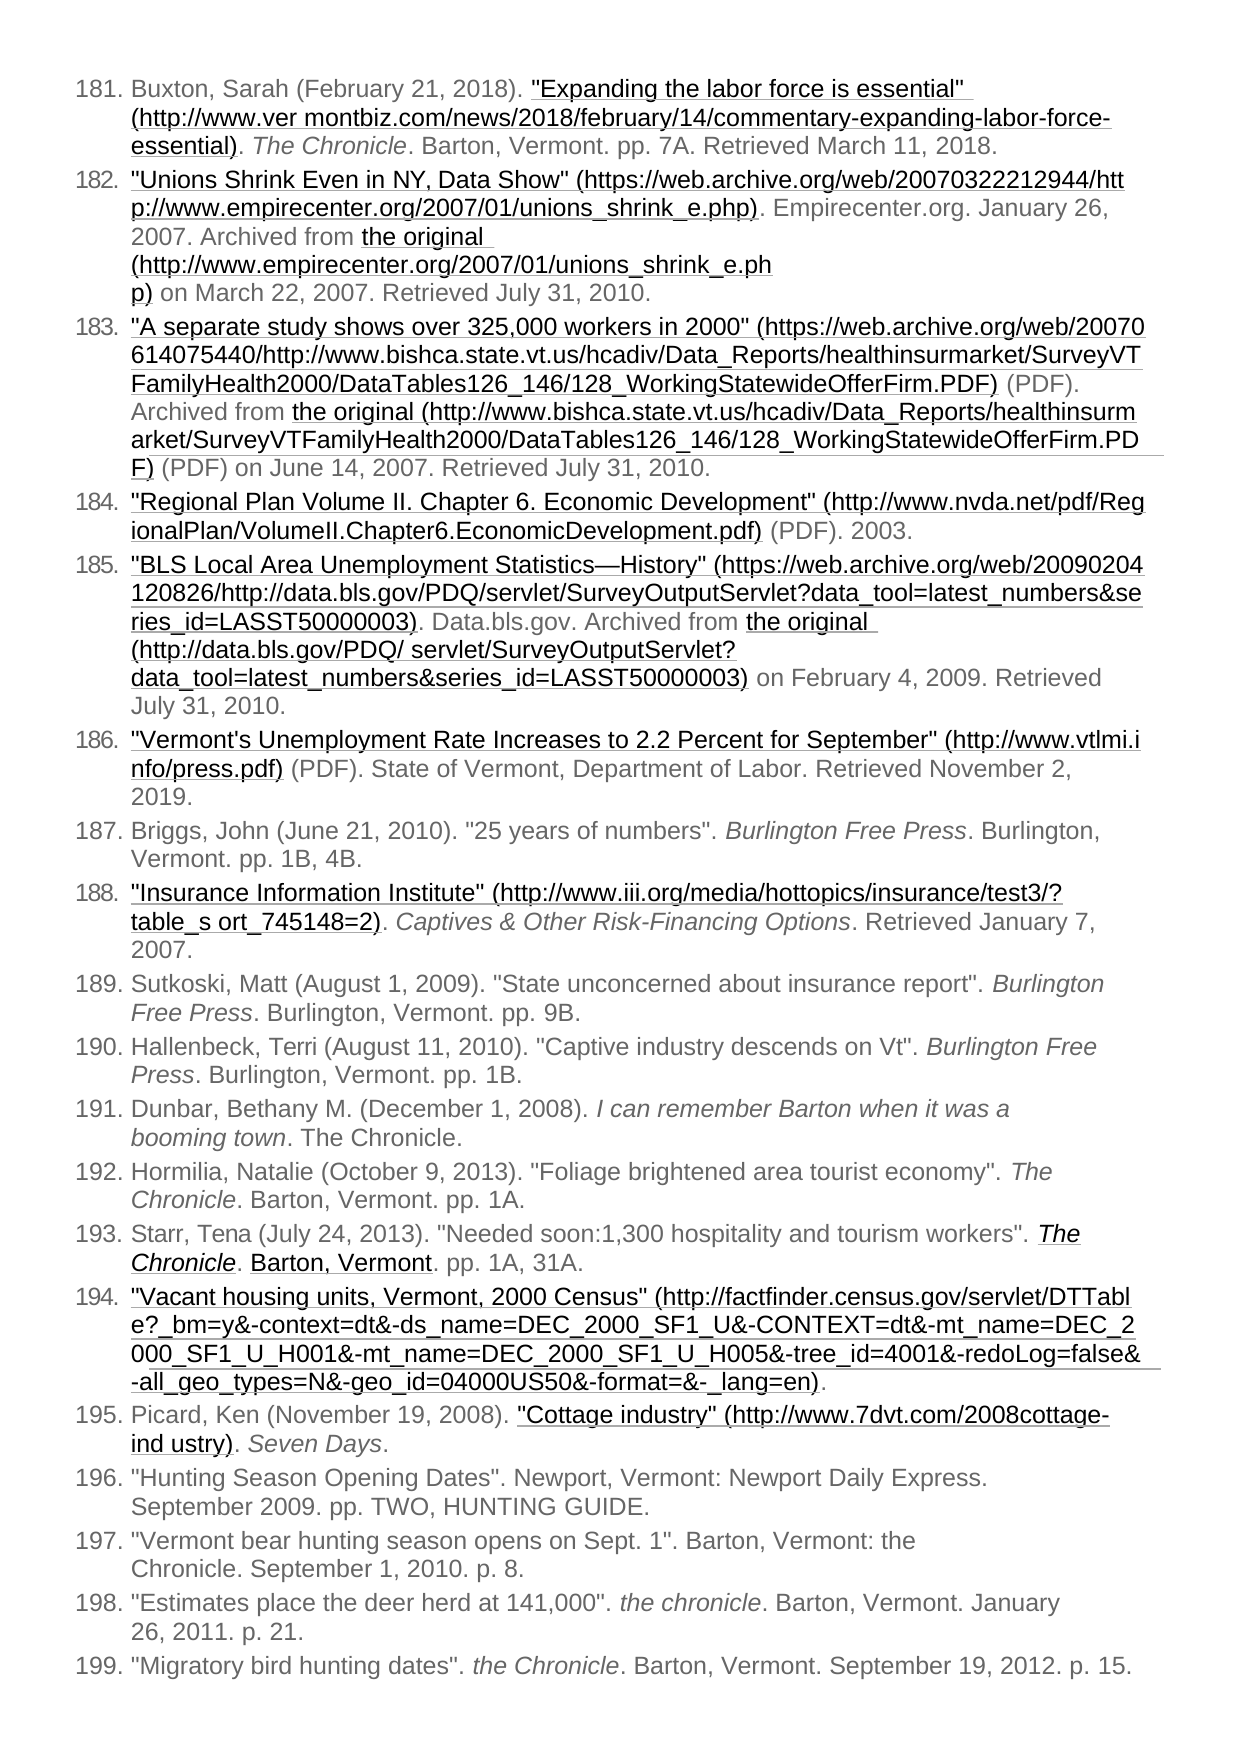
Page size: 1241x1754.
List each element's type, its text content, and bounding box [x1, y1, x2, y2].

list "BLS Local Area Unemployment Statistics—History" (https://web.archive.org/web/20090204 120826/http://data.bls.gov/PDQ/servlet/SurveyOutputServlet?data_tool=latest_numbers&se ries_id=LASST50000003). Data.bls.gov. Archived from the original (http://data.bls.gov/PDQ/ servlet/SurveyOutputServlet?data_tool=latest_numbers&series_id=LASST50000003) on February 4, 2009. Retrieved July 31, 2010. [75, 551, 1148, 720]
text -all_geo_types=N&-geo_id=04000US50&-format=&-_lang=en). [131, 1369, 1178, 1395]
list Picard, Ken (November 19, 2008). "Cottage industry" (http://www.7dvt.com/2008cottage-ind ustry). Seven Days. [75, 1401, 1143, 1458]
list "Estimates place the deer herd at 141,000". the chronicle. Barton, Vermont. January 26, 2011. p. 21. [75, 1589, 1102, 1646]
list "Unions Shrink Even in NY, Data Show" (https://web.archive.org/web/20070322212944/htt p://www.empirecenter.org/2007/01/unions_shrink_e.php). Empirecenter.org. January 26, 2007. Archived from the original (http://www.empirecenter.org/2007/01/unions_shrink_e.ph [75, 166, 1131, 279]
list "Vacant housing units, Vermont, 2000 Census" (http://factfinder.census.gov/servlet/DTTabl e?_bm=y&-context=dt&-ds_name=DEC_2000_SF1_U&-CONTEXT=dt&-mt_name=DEC_2 000_SF1_U_H001&-mt_name=DEC_2000_SF1_U_H005&-tree_id=4001&-redoLog=false& [75, 1283, 1143, 1367]
list Hormilia, Natalie (October 9, 2013). "Foliage brightened area tourist economy". The Chronicle. Barton, Vermont. pp. 1A. [75, 1158, 1054, 1214]
list Hallenbeck, Terri (August 11, 2010). "Captive industry descends on Vt". Burlington Free Press. Burlington, Vermont. pp. 1B. [75, 1033, 1099, 1089]
list "Vermont bear hunting season opens on Sept. 1". Barton, Vermont: the Chronicle. September 1, 2010. p. 8. [75, 1527, 1035, 1583]
list "Vermont's Unemployment Rate Increases to 2.2 Percent for September" (http://www.vtlmi.i nfo/press.pdf) (PDF). State of Vermont, Department of Labor. Retrieved November 2, 2019. [75, 726, 1142, 811]
list Buxton, Sarah (February 21, 2018). "Expanding the labor force is essential" (http://www.ver montbiz.com/news/2018/february/14/commentary-expanding-labor-force-essential). The Chronicle. Barton, Vermont. pp. 7A. Retrieved March 11, 2018. [75, 75, 1138, 160]
list "Migratory bird hunting dates". the Chronicle. Barton, Vermont. September 19, 2012. p. 15. [75, 1651, 1178, 1680]
list Dunbar, Bethany M. (December 1, 2008). I can remember Barton when it was a booming town. The Chronicle. [75, 1095, 1113, 1151]
list Starr, Tena (July 24, 2013). "Needed soon:1,300 hospitality and tourism workers". The Chronicle. Barton, Vermont. pp. 1A, 31A. [75, 1220, 1082, 1277]
list Briggs, John (June 21, 2010). "25 years of numbers". Burlington Free Press. Burlington, Vermont. pp. 1B, 4B. [75, 817, 1102, 873]
text p) on March 22, 2007. Retrieved July 31, 2010. [131, 279, 1178, 307]
list "Insurance Information Institute" (http://www.iii.org/media/hottopics/insurance/test3/?table_s ort_745148=2). Captives & Other Risk-Financing Options. Retrieved January 7, 2007. [75, 879, 1143, 964]
text F) (PDF) on June 14, 2007. Retrieved July 31, 2010. [131, 456, 1178, 482]
list "Regional Plan Volume II. Chapter 6. Economic Development" (http://www.nvda.net/pdf/Reg ionalPlan/VolumeII.Chapter6.EconomicDevelopment.pdf) (PDF). 2003. [75, 488, 1146, 544]
list "A separate study shows over 325,000 workers in 2000" (https://web.archive.org/web/20070 614075440/http://www.bishca.state.vt.us/hcadiv/Data_Reports/healthinsurmarket/SurveyVT FamilyHealth2000/DataTables126_146/128_WorkingStatewideOfferFirm.PDF) (PDF). Archived from the original (http://www.bishca.state.vt.us/hcadiv/Data_Reports/healthinsurm arket/SurveyVTFamilyHealth2000/DataTables126_146/128_WorkingStatewideOfferFirm.PD [75, 313, 1148, 454]
list Sutkoski, Matt (August 1, 2009). "State unconcerned about insurance report". Burlington Free Press. Burlington, Vermont. pp. 9B. [75, 970, 1106, 1026]
list "Hunting Season Opening Dates". Newport, Vermont: Newport Daily Express. September 2009. pp. TWO, HUNTING GUIDE. [75, 1464, 1118, 1520]
